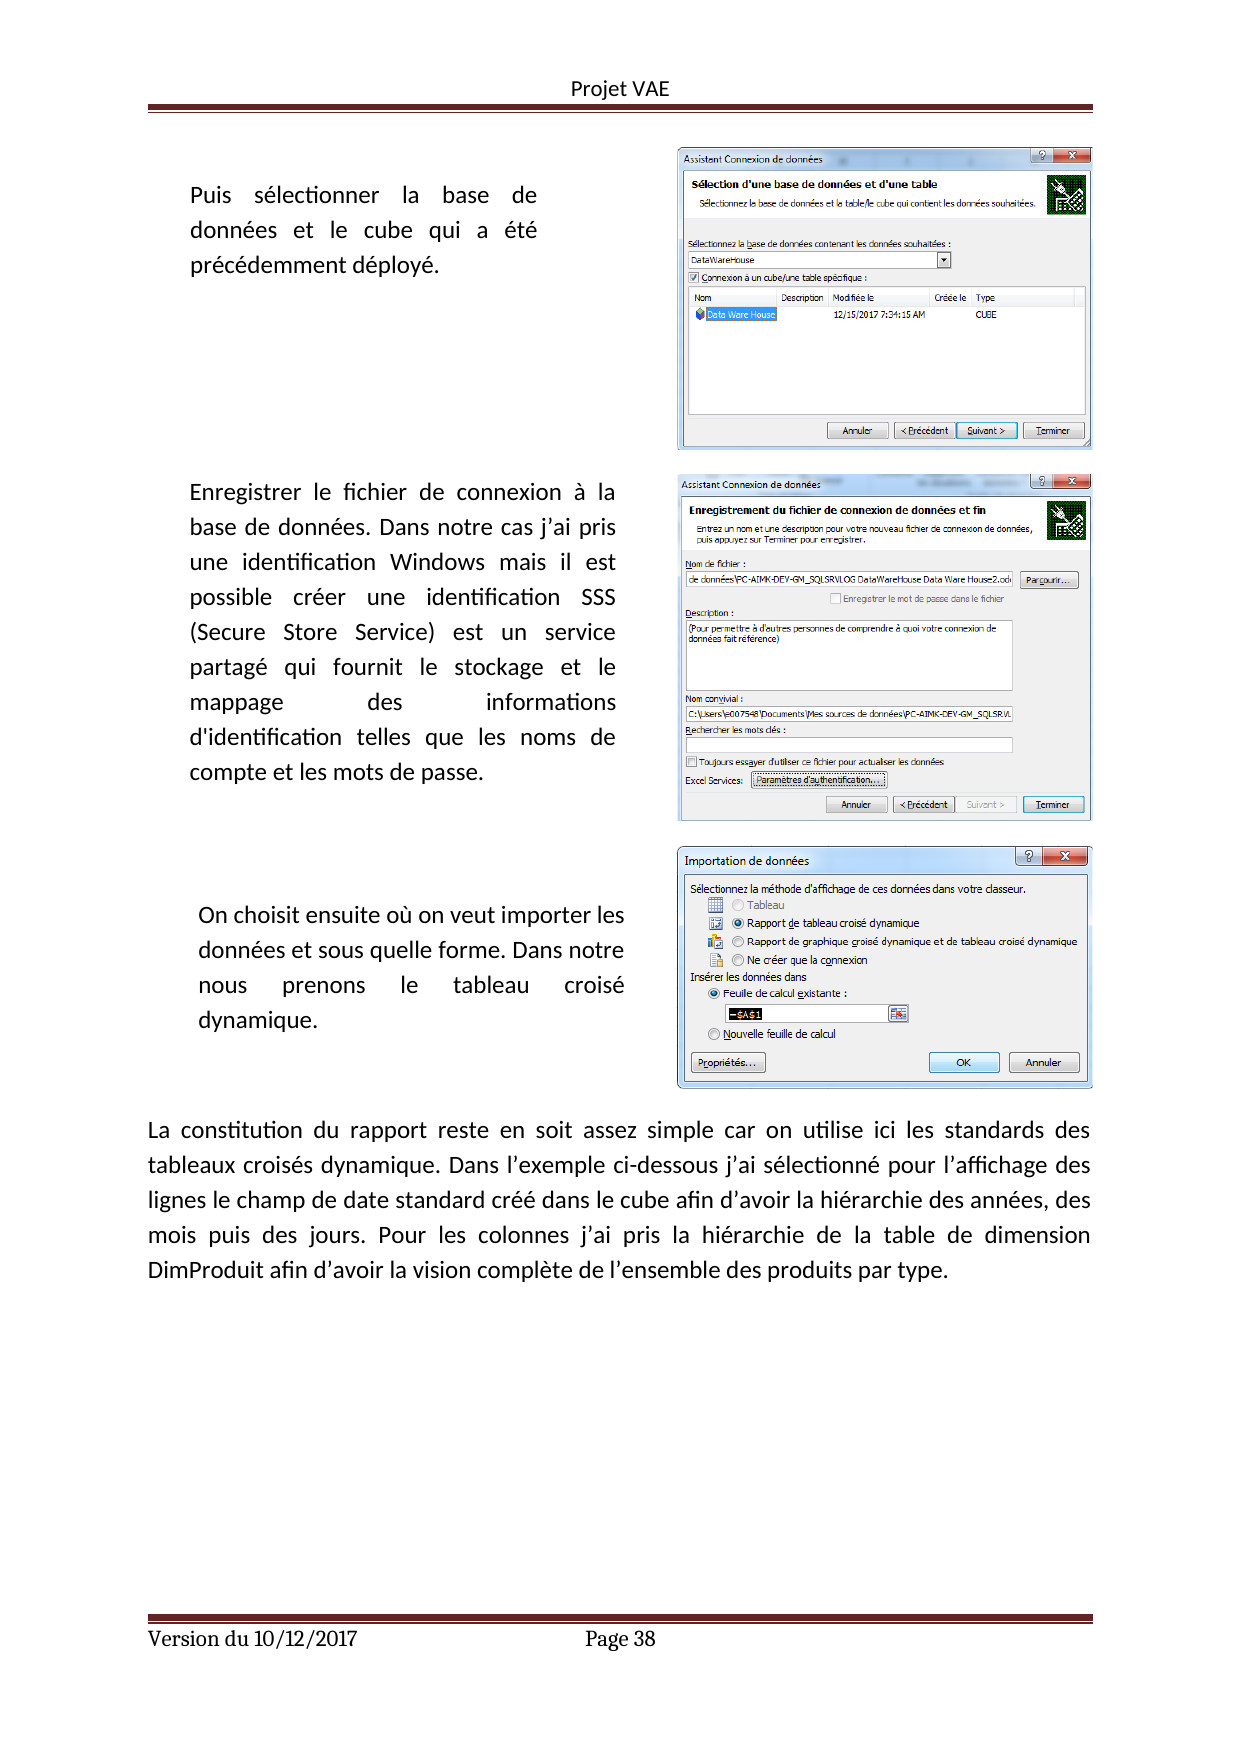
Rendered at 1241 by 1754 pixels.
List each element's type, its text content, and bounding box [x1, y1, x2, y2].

picture [677, 147, 1093, 450]
text La constitution du rapport reste en soit assez simple car on utilise ici les standards des tableaux croisés dynamique. Dans l’exemple ci-dessous j’ai sélectionné pour l’affichage des lignes le champ de date standard créé dans le cube afin d’avoir la hiérarchie des années, des mois puis des jours. Pour les colonnes j’ai pris la hiérarchie de la table de dimension DimProduit afin d’avoir la vision complète de l’ensemble des produits par type. [148, 1114, 1093, 1284]
picture [676, 845, 1093, 1089]
picture [677, 474, 1093, 821]
